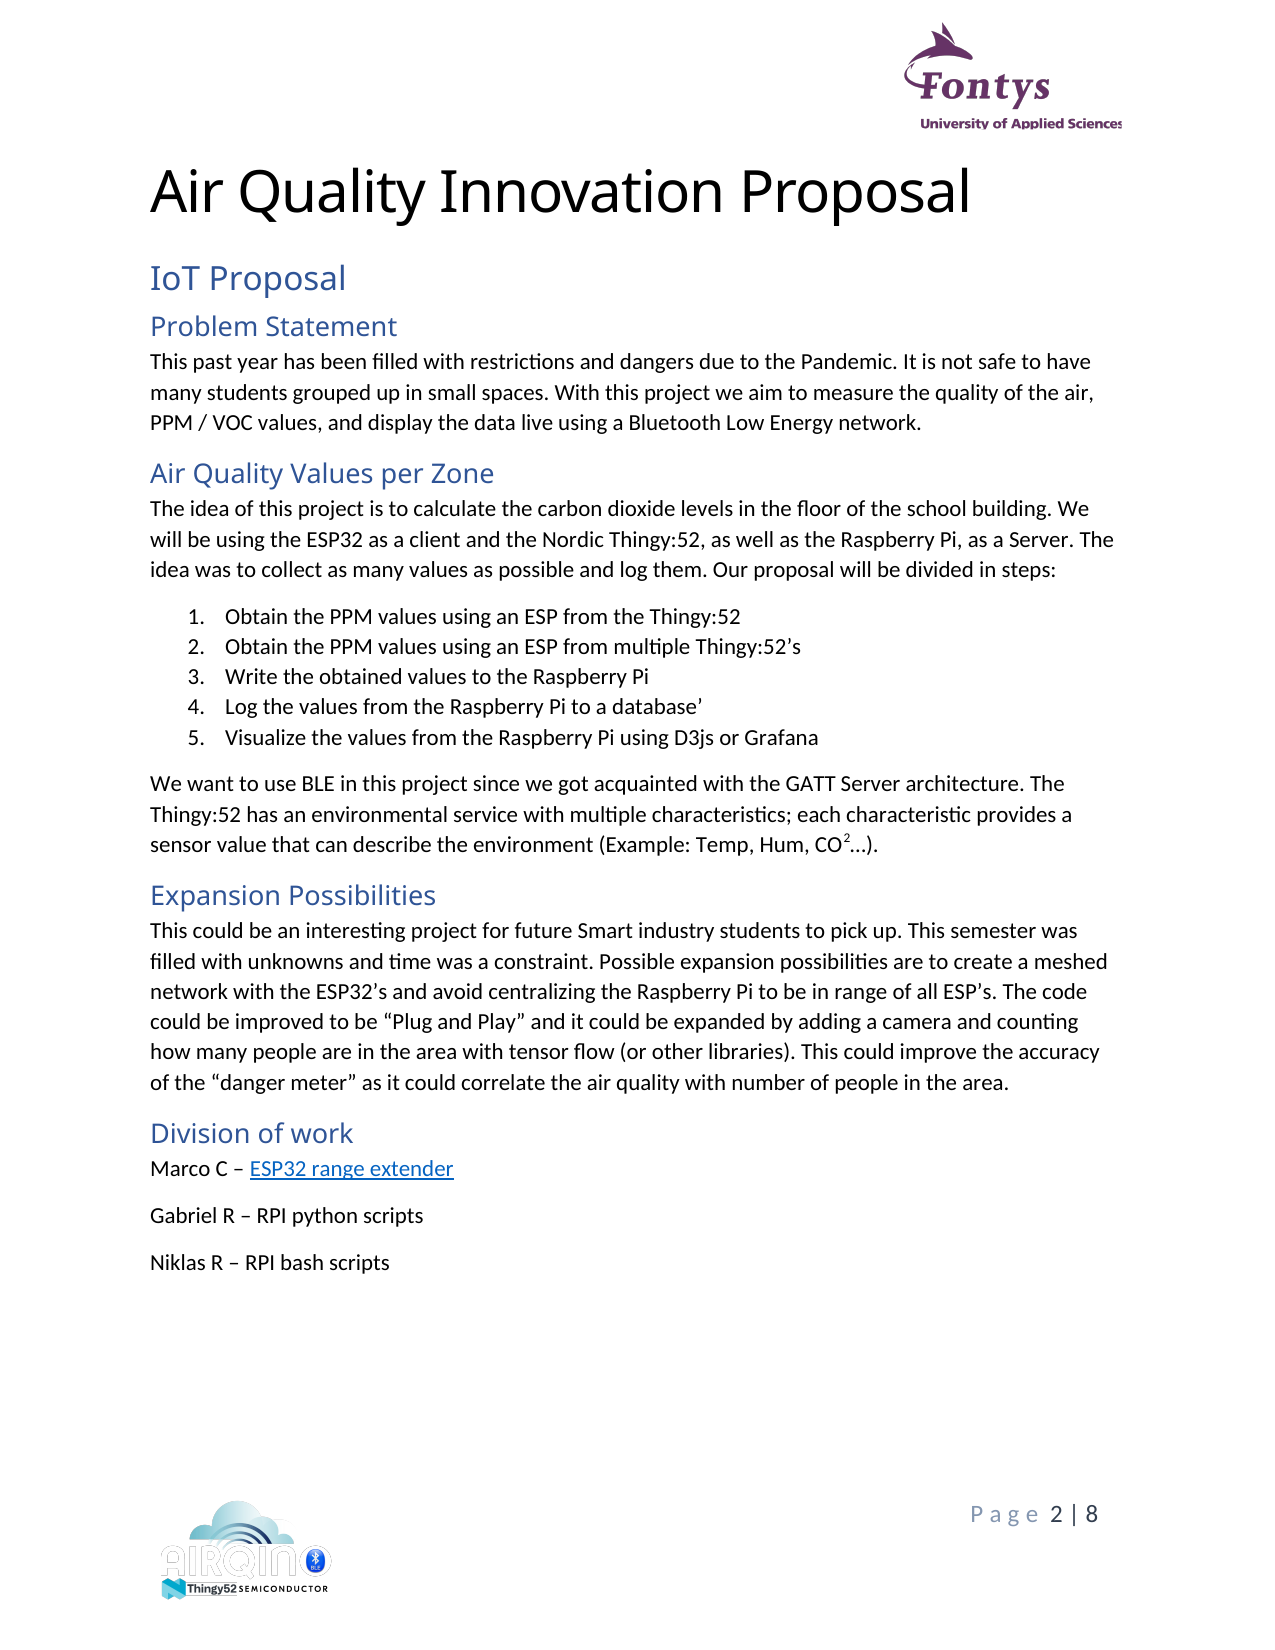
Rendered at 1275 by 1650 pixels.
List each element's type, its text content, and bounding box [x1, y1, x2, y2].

subtitle Division of work [150, 1114, 1125, 1151]
list Obtain the PPM values using an ESP from multiple Thingy:52’s [187, 632, 1125, 660]
subtitle Problem Statement [150, 308, 1125, 344]
subtitle IoT Proposal [150, 254, 1125, 300]
text We want to use BLE in this project since we got acquainted with the GATT Server architecture. The Thingy:52 has an environmental service with multiple characteristics; each characteristic provides a sensor value that can describe the environment (Example: Temp, Hum, CO2…). [150, 769, 1125, 858]
text Niklas R – RPI bash scripts [150, 1248, 1125, 1276]
list Write the obtained values to the Raspberry Pi [187, 662, 1125, 690]
subtitle Expansion Possibilities [150, 877, 1125, 914]
text This could be an interesting project for future Smart industry students to pick up. This semester was filled with unknowns and time was a constraint. Possible expansion possibilities are to create a meshed network with the ESP32’s and avoid centralizing the Raspberry Pi to be in range of all ESP’s. The code could be improved to be “Plug and Play” and it could be expanded by adding a camera and counting how many people are in the area with tensor flow (or other libraries). This could improve the accuracy of the “danger meter” as it could correlate the air quality with number of people in the area. [150, 917, 1125, 1096]
text The idea of this project is to calculate the carbon dioxide levels in the floor of the school building. We will be using the ESP32 as a client and the Nordic Thingy:52, as well as the Raspberry Pi, as a Server. The idea was to collect as many values as possible and log them. Our proposal will be divided in steps: [150, 494, 1125, 583]
list Visualize the values from the Raspberry Pi using D3js or Grafana [187, 723, 1125, 751]
text Marco C – ESP32 range extender [150, 1154, 1125, 1182]
picture [902, 20, 1122, 130]
picture [150, 1498, 335, 1602]
text Gabriel R – RPI python scripts [150, 1201, 1125, 1229]
subtitle Air Quality Values per Zone [150, 455, 1125, 492]
text This past year has been filled with restrictions and dangers due to the Pandemic. It is not safe to have many students grouped up in small spaces. With this project we aim to measure the quality of the air, PPM / VOC values, and display the data live using a Bluetooth Low Energy network. [150, 347, 1125, 436]
list Obtain the PPM values using an ESP from the Thingy:52 [187, 602, 1125, 630]
list Log the values from the Raspberry Pi to a database’ [187, 692, 1125, 720]
title Air Quality Innovation Proposal [150, 150, 1125, 229]
